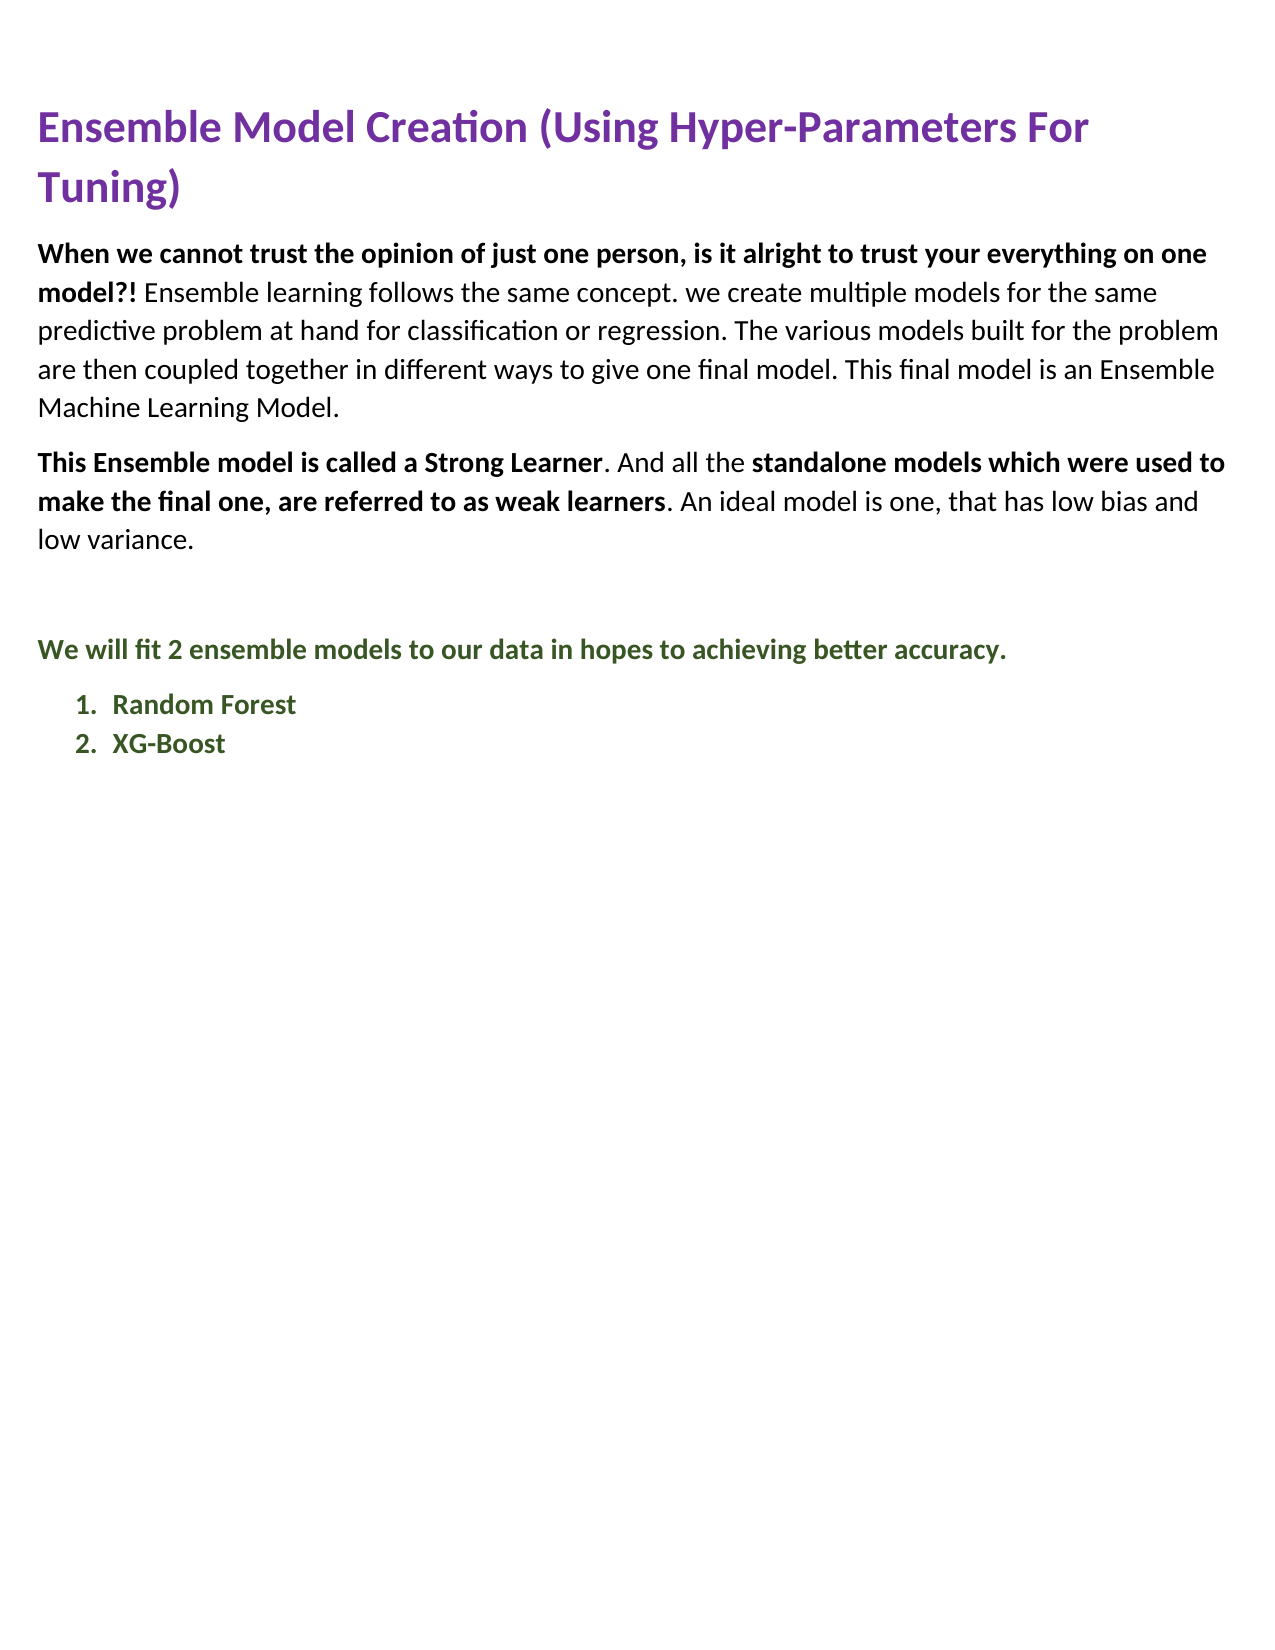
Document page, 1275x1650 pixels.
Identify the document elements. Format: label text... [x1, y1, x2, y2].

text When we cannot trust the opinion of just one person, is it alright to trust your everything on one model?! Ensemble learning follows the same concept. we create multiple models for the same predictive problem at hand for classification or regression. The various models built for the problem are then coupled together in different ways to give one final model. This final model is an Ensemble Machine Learning Model. [37, 235, 1237, 425]
list XG-Boost [75, 725, 1237, 761]
text Ensemble Model Creation (Using Hyper-Parameters For Tuning) [37, 98, 1237, 214]
text We will fit 2 ensemble models to our data in hopes to achieving better accuracy. [37, 631, 1237, 667]
text This Ensemble model is called a Strong Learner. And all the standalone models which were used to make the final one, are referred to as weak learners. An ideal model is one, that has low bias and low variance. [37, 444, 1237, 557]
list Random Forest [75, 686, 1237, 722]
